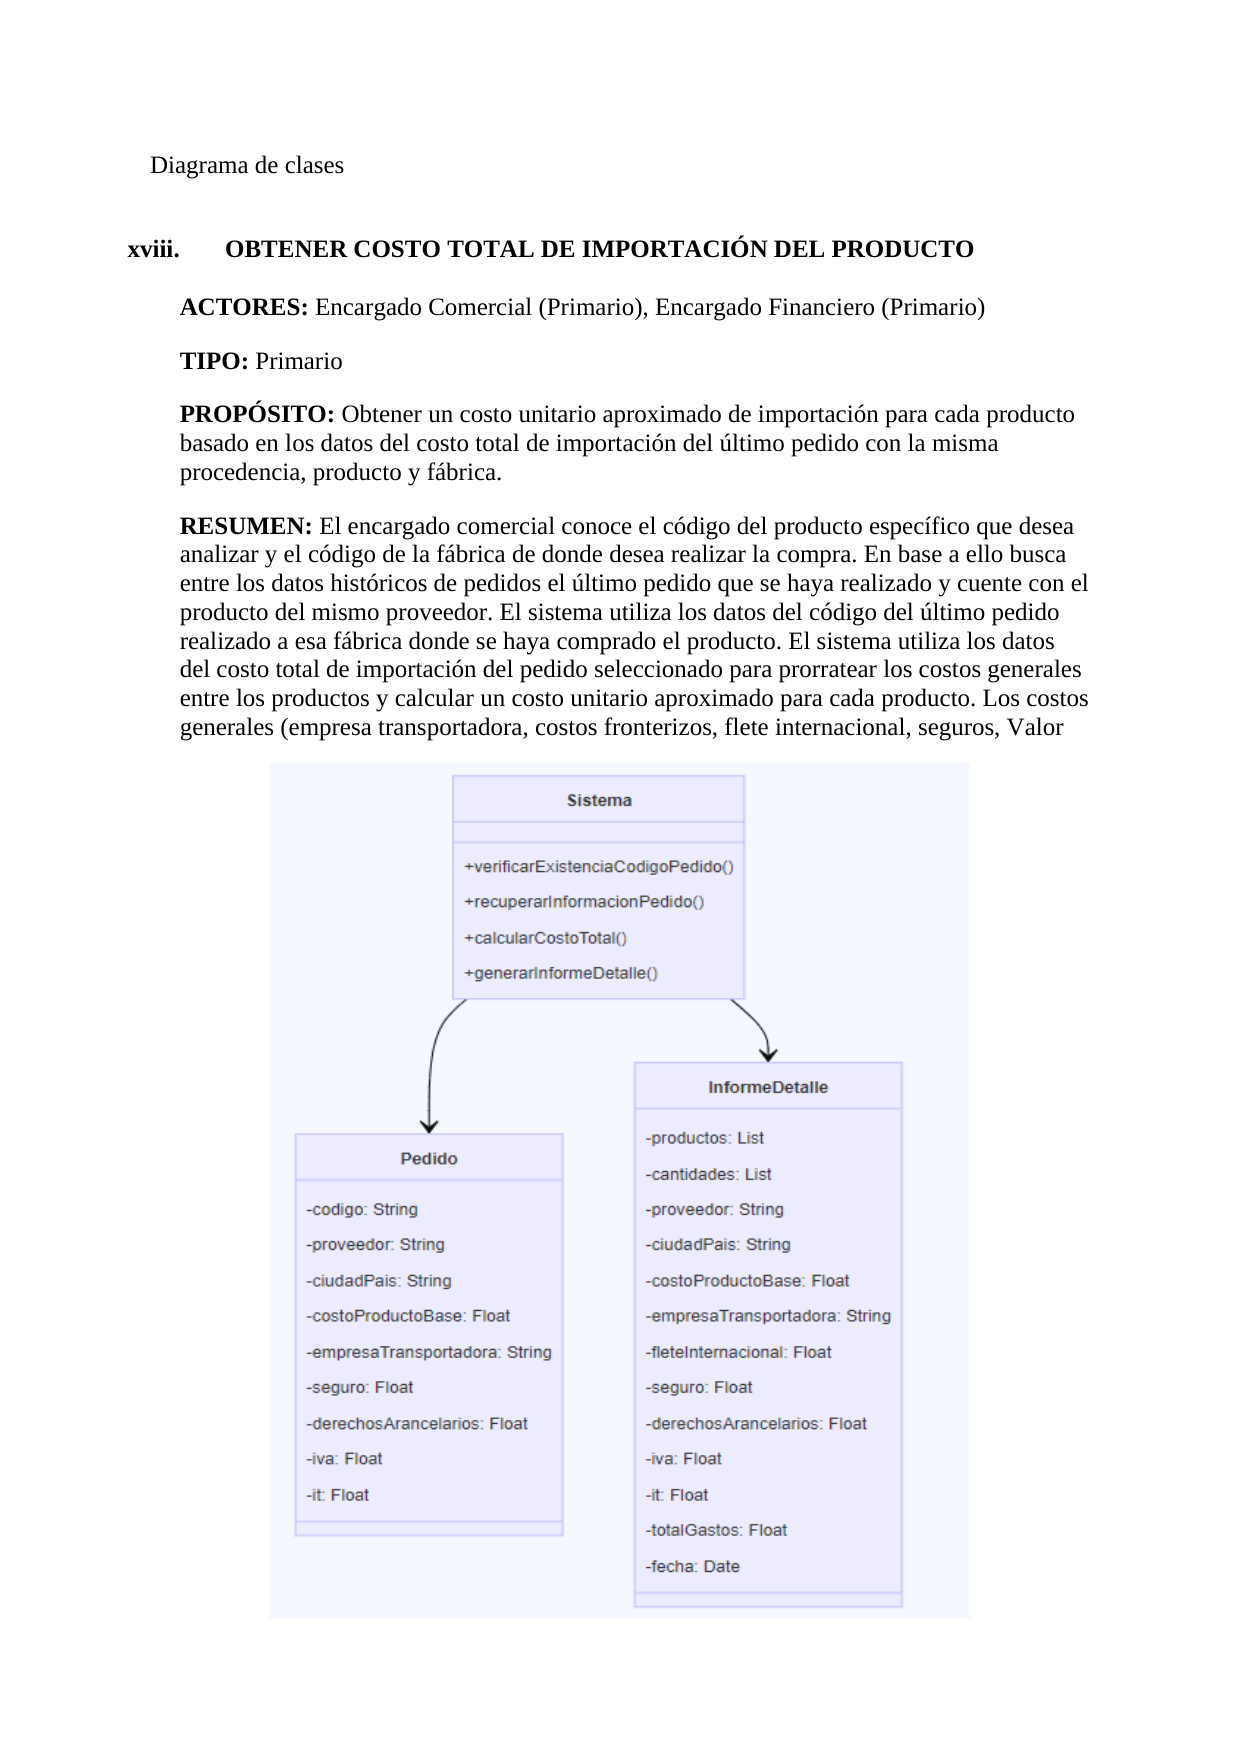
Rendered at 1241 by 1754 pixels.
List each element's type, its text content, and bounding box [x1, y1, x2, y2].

text TIPO: Primario [179, 346, 1090, 374]
subtitle OBTENER COSTO TOTAL DE IMPORTACIÓN DEL PRODUCTO [179, 234, 1090, 263]
text PROPÓSITO: Obtener un costo unitario aproximado de importación para cada producto basado en los datos del costo total de importación del último pedido con la misma procedencia, producto y fábrica. [179, 399, 1090, 486]
text RESUMEN: El encargado comercial conoce el código del producto específico que desea analizar y el código de la fábrica de donde desea realizar la compra. En base a ello busca entre los datos históricos de pedidos el último pedido que se haya realizado y cuente con el producto del mismo proveedor. El sistema utiliza los datos del código del último pedido realizado a esa fábrica donde se haya comprado el producto. El sistema utiliza los datos del costo total de importación del pedido seleccionado para prorratear los costos generales entre los productos y calcular un costo unitario aproximado para cada producto. Los costos generales (empresa transportadora, costos fronterizos, flete internacional, seguros, Valor FOB, Valor CIF del producto) se prorratean, mientras que los impuestos (derechos arancelarios, IVA, ICE) se calculan individualmente en base al nuevo valor CIF del producto para cada producto según sus respectivas tasas. El informe incluye: código del producto, nombre, proveedor (fabrica), país, ciudad, costo empresa transportadora del producto, costos flete internacional del producto, costo seguro del producto, costo derecho arancelario del producto, costo del IVA del producto, costo del ICE del producto. Nótese que el producto es porque ya ha sido prorrateado o calculado de manera individual por producto. El encargado comercial en caso de error puede eliminar el informe. [179, 511, 1090, 741]
text Diagrama de clases [150, 150, 1090, 179]
picture [269, 762, 971, 1619]
text ACTORES: Encargado Comercial (Primario), Encargado Financiero (Primario) [179, 292, 1090, 321]
